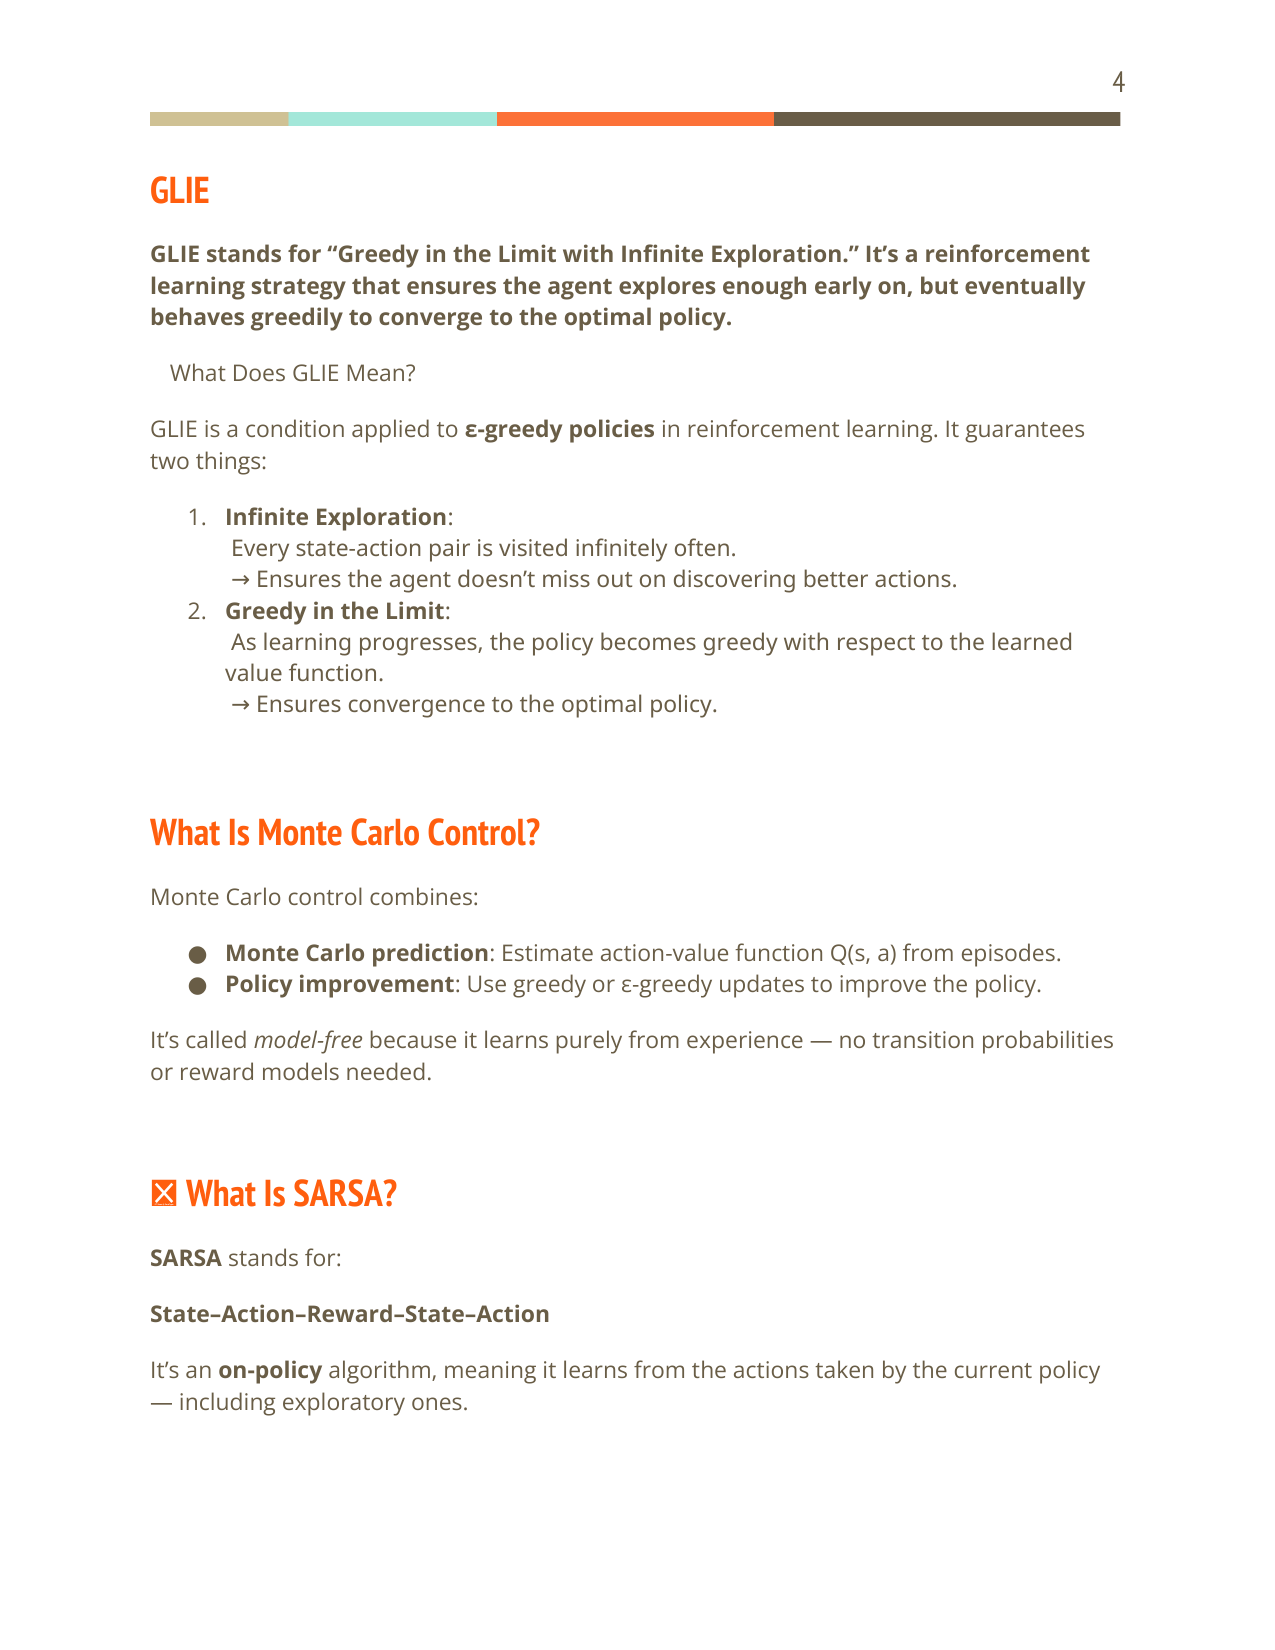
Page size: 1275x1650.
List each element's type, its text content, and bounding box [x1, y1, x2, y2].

text It’s called model-free because it learns purely from experience — no transition probabilities or reward models needed. [150, 1024, 1125, 1087]
subtitle What Is Monte Carlo Control? [150, 807, 1125, 856]
subtitle GLIE [150, 165, 1125, 213]
list Infinite Exploration: Every state-action pair is visited infinitely often. → Ensures the agent doesn’t miss out on discovering better actions. [187, 501, 1125, 594]
list Monte Carlo prediction: Estimate action-value function Q(s, a) from episodes. [187, 937, 1125, 968]
list Greedy in the Limit: As learning progresses, the policy becomes greedy with respect to the learned value function. → Ensures convergence to the optimal policy. [187, 594, 1125, 719]
subtitle 🧠 What Is SARSA? [150, 1168, 1125, 1217]
text State–Action–Reward–State–Action [150, 1298, 1125, 1329]
text It’s an on-policy algorithm, meaning it learns from the actions taken by the current policy — including exploratory ones. [150, 1354, 1125, 1417]
list Policy improvement: Use greedy or ε-greedy updates to improve the policy. [187, 968, 1125, 999]
picture [150, 112, 1121, 126]
text GLIE stands for “Greedy in the Limit with Infinite Exploration.” It’s a reinforcement learning strategy that ensures the agent explores enough early on, but eventually behaves greedily to converge to the optimal policy. [150, 238, 1125, 332]
text 🧠 What Does GLIE Mean? [150, 357, 1125, 388]
text SARSA stands for: [150, 1242, 1125, 1273]
text Monte Carlo control combines: [150, 881, 1125, 912]
text GLIE is a condition applied to ε-greedy policies in reinforcement learning. It guarantees two things: [150, 413, 1125, 476]
